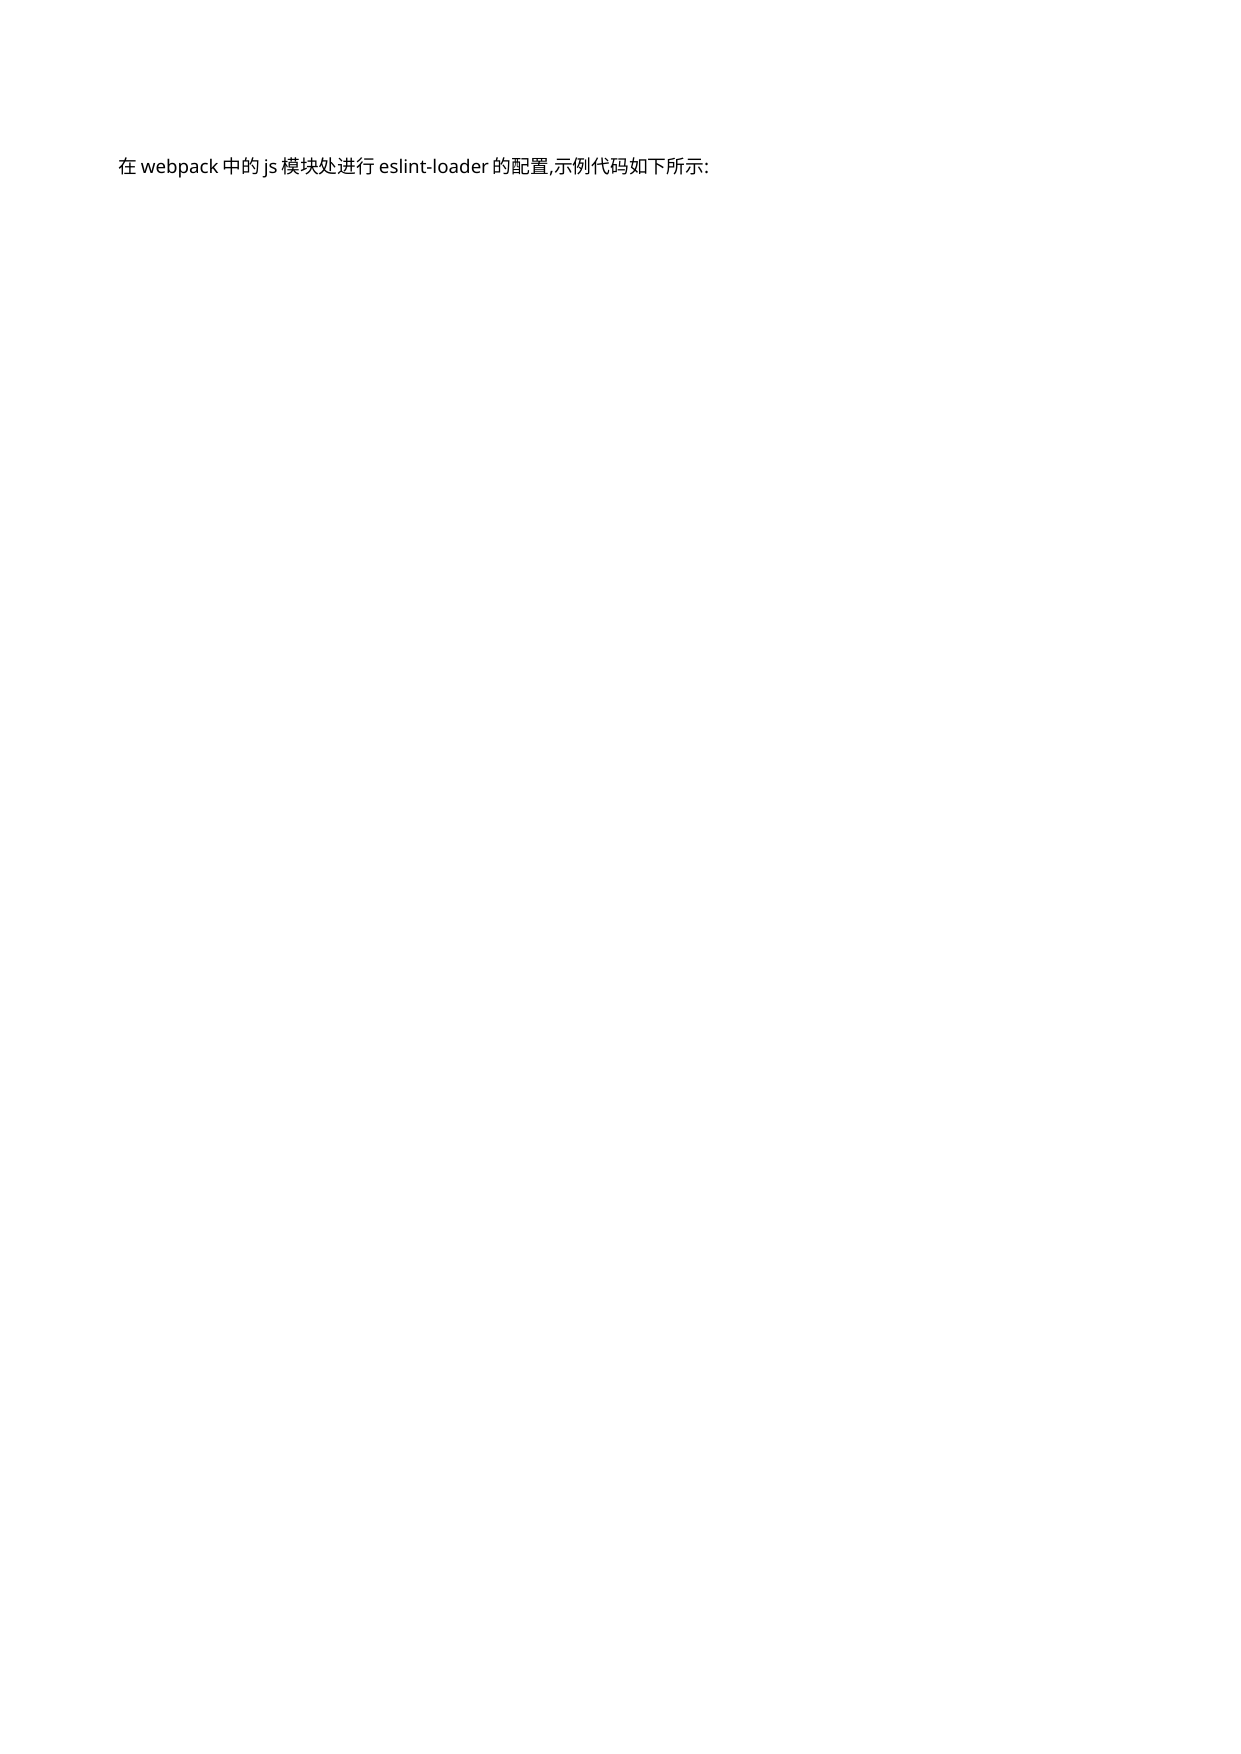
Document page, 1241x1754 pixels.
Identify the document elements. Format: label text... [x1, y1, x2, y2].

text 在webpack中的js模块处进行eslint-loader的配置,示例代码如下所示: [110, 151, 1158, 181]
